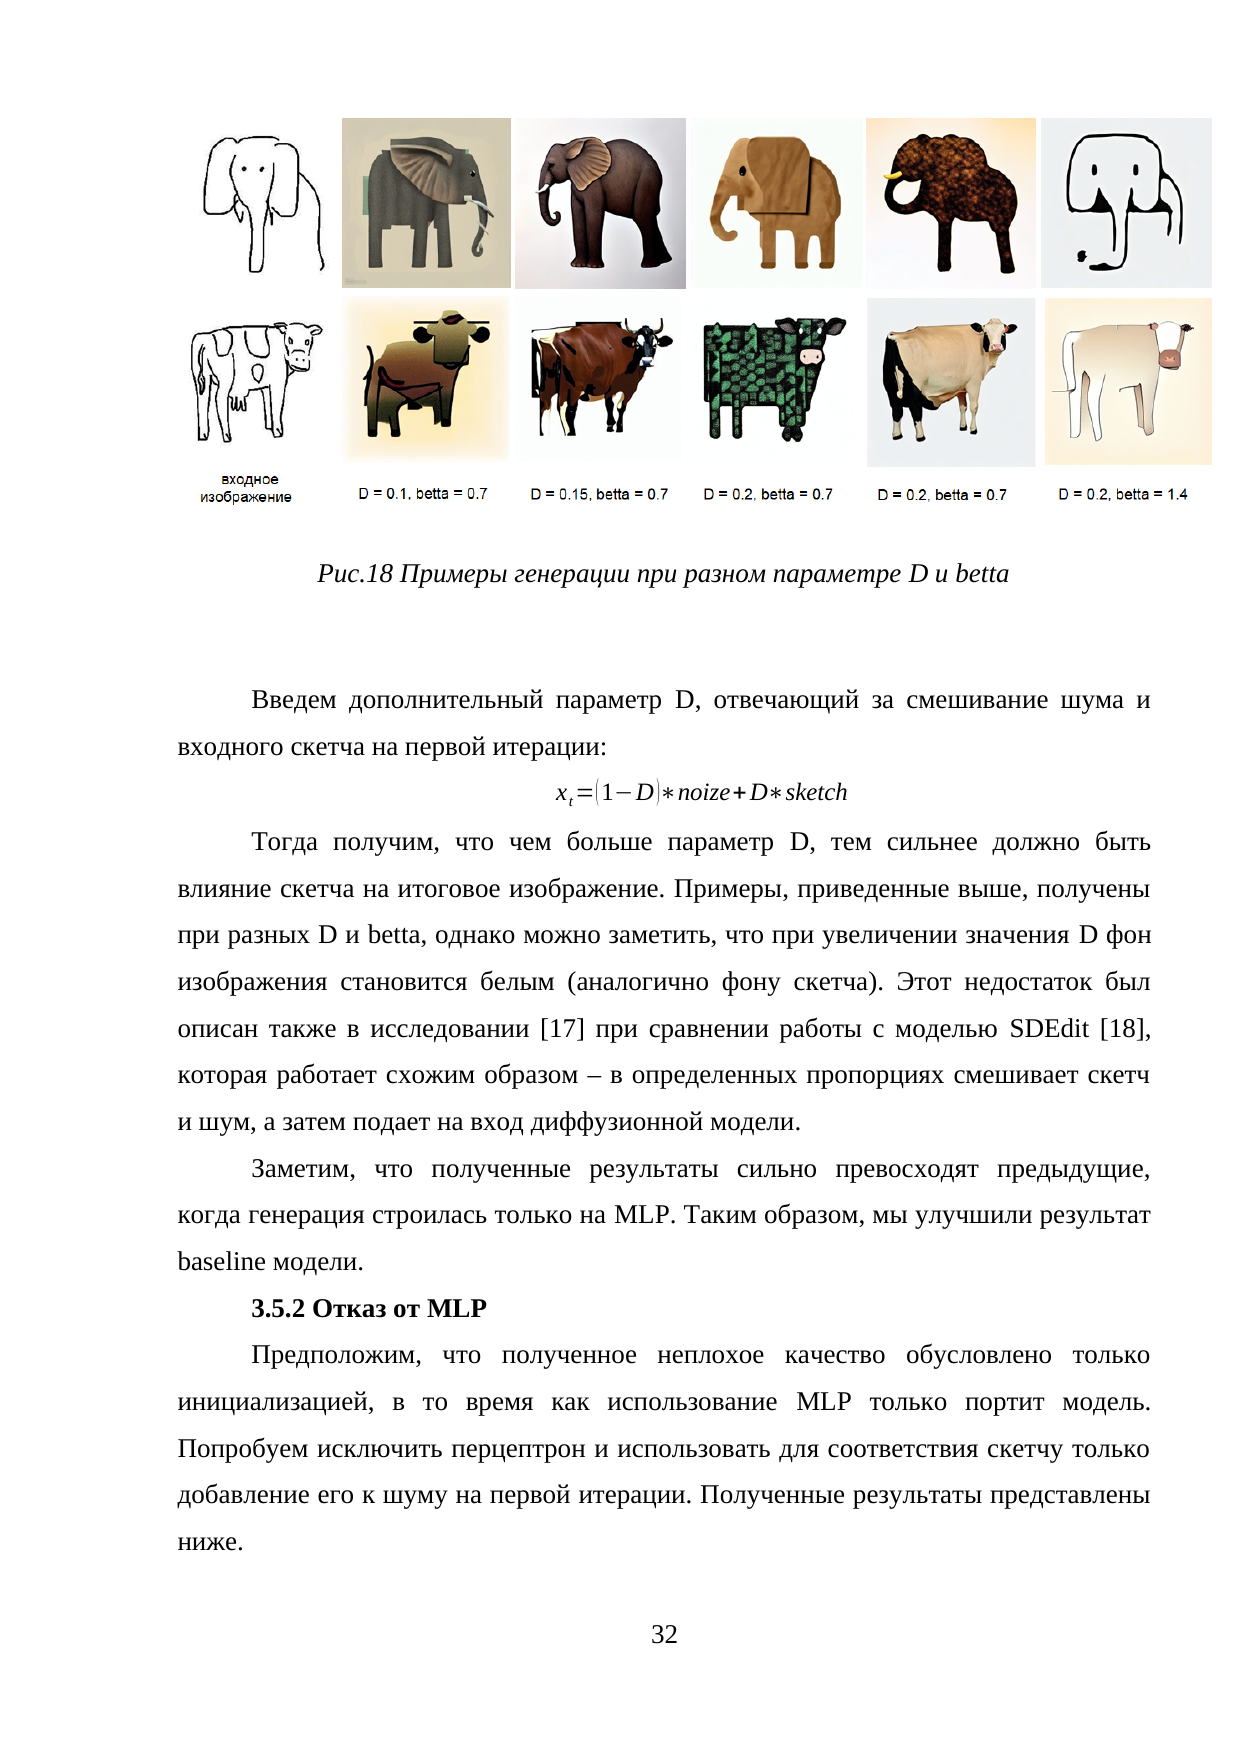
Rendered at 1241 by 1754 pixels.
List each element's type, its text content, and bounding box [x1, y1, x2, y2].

list Предположим, что полученное неплохое качество обусловлено только инициализацией, в то время как использование MLP только портит модель. Попробуем исключить перцептрон и использовать для соответствия скетчу только добавление его к шуму на первой итерации. Полученные результаты представлены ниже. [177, 1338, 1152, 1556]
text Тогда получим, что чем больше параметр D, тем сильнее должно быть влияние скетча на итоговое изображение. Примеры, приведенные выше, получены при разных D и betta, однако можно заметить, что при увеличении значения D фон изображения становится белым (аналогично фону скетча). Этот недостаток был описан также в исследовании [17] при сравнении работы с моделью SDEdit [18], которая работает схожим образом – в определенных пропорциях смешивает скетч и шум, а затем подает на вход диффузионной модели. [177, 825, 1152, 1136]
text Заметим, что полученные результаты сильно превосходят предыдущие, когда генерация строилась только на MLP. Таким образом, мы улучшили результат baseline модели. [177, 1152, 1152, 1276]
picture [177, 118, 1220, 525]
text Введем дополнительный параметр D, отвечающий за смешивание шума и входного скетча на первой итерации: [177, 683, 1152, 761]
list 3.5.2 Отказ от MLP [251, 1292, 1152, 1323]
text Рис.18 Примеры генерации при разном параметре D и betta [177, 557, 1152, 588]
